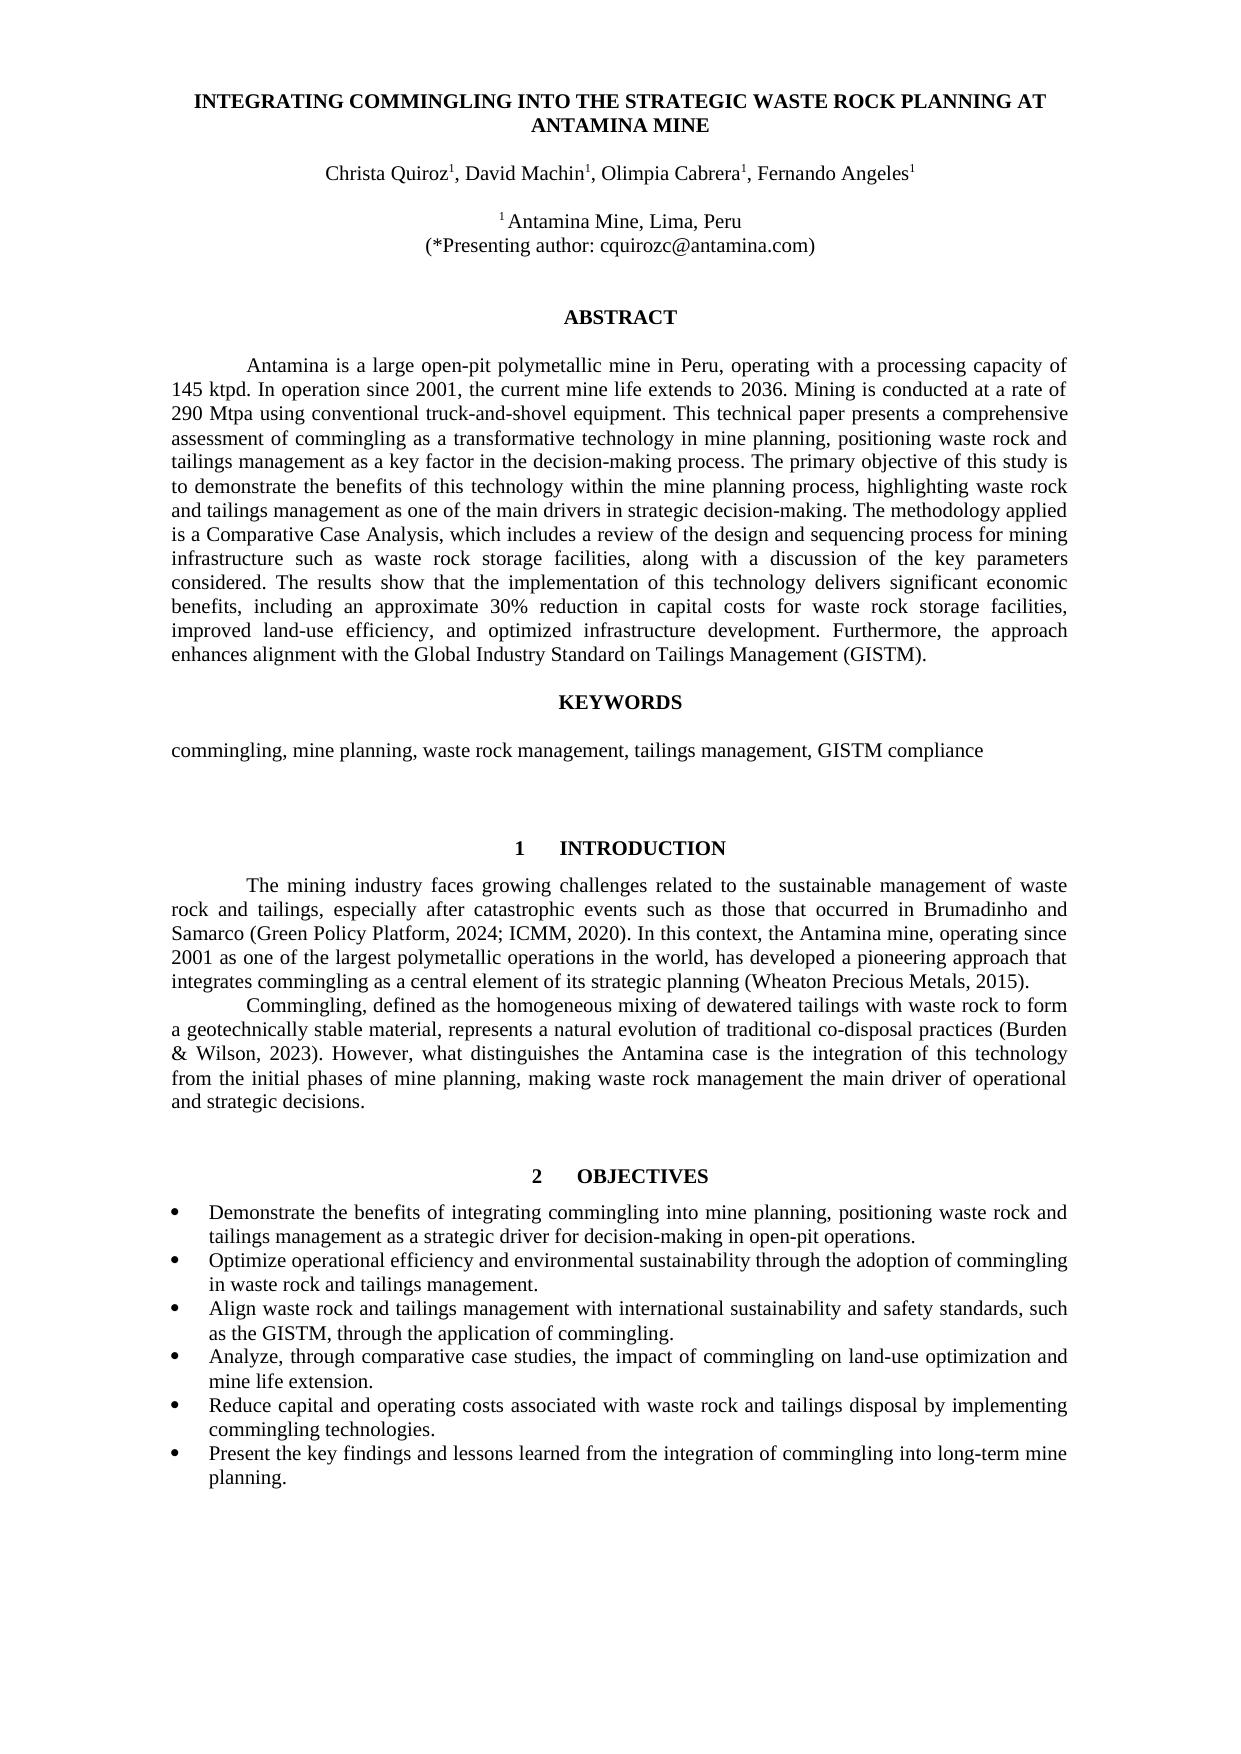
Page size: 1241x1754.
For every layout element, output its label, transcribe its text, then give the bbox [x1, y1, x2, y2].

list Present the key findings and lessons learned from the integration of commingling into long-term mine planning. [171, 1441, 1069, 1489]
list Optimize operational efficiency and environmental sustainability through the adoption of commingling in waste rock and tailings management. [171, 1248, 1069, 1296]
text Christa Quiroz1, David Machin1, Olimpia Cabrera1, Fernando Angeles1 [171, 161, 1069, 185]
text INTEGRATING COMMINGLING INTO THE STRATEGIC WASTE ROCK PLANNING AT ANTAMINA MINE [171, 88, 1069, 137]
text Antamina is a large open-pit polymetallic mine in Peru, operating with a processing capacity of 145 ktpd. In operation since 2001, the current mine life extends to 2036. Mining is conducted at a rate of 290 Mtpa using conventional truck-and-shovel equipment. This technical paper presents a comprehensive assessment of commingling as a transformative technology in mine planning, positioning waste rock and tailings management as a key factor in the decision-making process. The primary objective of this study is to demonstrate the benefits of this technology within the mine planning process, highlighting waste rock and tailings management as one of the main drivers in strategic decision-making. The methodology applied is a Comparative Case Analysis, which includes a review of the design and sequencing process for mining infrastructure such as waste rock storage facilities, along with a discussion of the key parameters considered. The results show that the implementation of this technology delivers significant economic benefits, including an approximate 30% reduction in capital costs for waste rock storage facilities, improved land-use efficiency, and optimized infrastructure development. Furthermore, the approach enhances alignment with the Global Industry Standard on Tailings Management (GISTM). [171, 353, 1069, 666]
text KEYWORDS [171, 690, 1069, 714]
list Analyze, through comparative case studies, the impact of commingling on land-use optimization and mine life extension. [171, 1344, 1069, 1393]
subtitle OBJECTIVES [171, 1163, 1069, 1188]
text 1 Antamina Mine, Lima, Peru [171, 209, 1069, 233]
text commingling, mine planning, waste rock management, tailings management, GISTM compliance [171, 738, 1069, 762]
list Align waste rock and tailings management with international sustainability and safety standards, such as the GISTM, through the application of commingling. [171, 1296, 1069, 1344]
text The mining industry faces growing challenges related to the sustainable management of waste rock and tailings, especially after catastrophic events such as those that occurred in Brumadinho and Samarco (Green Policy Platform, 2024; ICMM, 2020). In this context, the Antamina mine, operating since 2001 as one of the largest polymetallic operations in the world, has developed a pioneering approach that integrates commingling as a central element of its strategic planning (Wheaton Precious Metals, 2015). [171, 873, 1069, 993]
list Reduce capital and operating costs associated with waste rock and tailings disposal by implementing commingling technologies. [171, 1393, 1069, 1441]
list Demonstrate the benefits of integrating commingling into mine planning, positioning waste rock and tailings management as a strategic driver for decision-making in open-pit operations. [171, 1200, 1069, 1248]
text Commingling, defined as the homogeneous mixing of dewatered tailings with waste rock to form a geotechnically stable material, represents a natural evolution of traditional co-disposal practices (Burden & Wilson, 2023). However, what distinguishes the Antamina case is the integration of this technology from the initial phases of mine planning, making waste rock management the main driver of operational and strategic decisions. [171, 993, 1069, 1113]
subtitle INTRODUCTION [171, 836, 1069, 860]
text ABSTRACT [171, 305, 1069, 329]
text (*Presenting author: cquirozc@antamina.com) [171, 233, 1069, 257]
